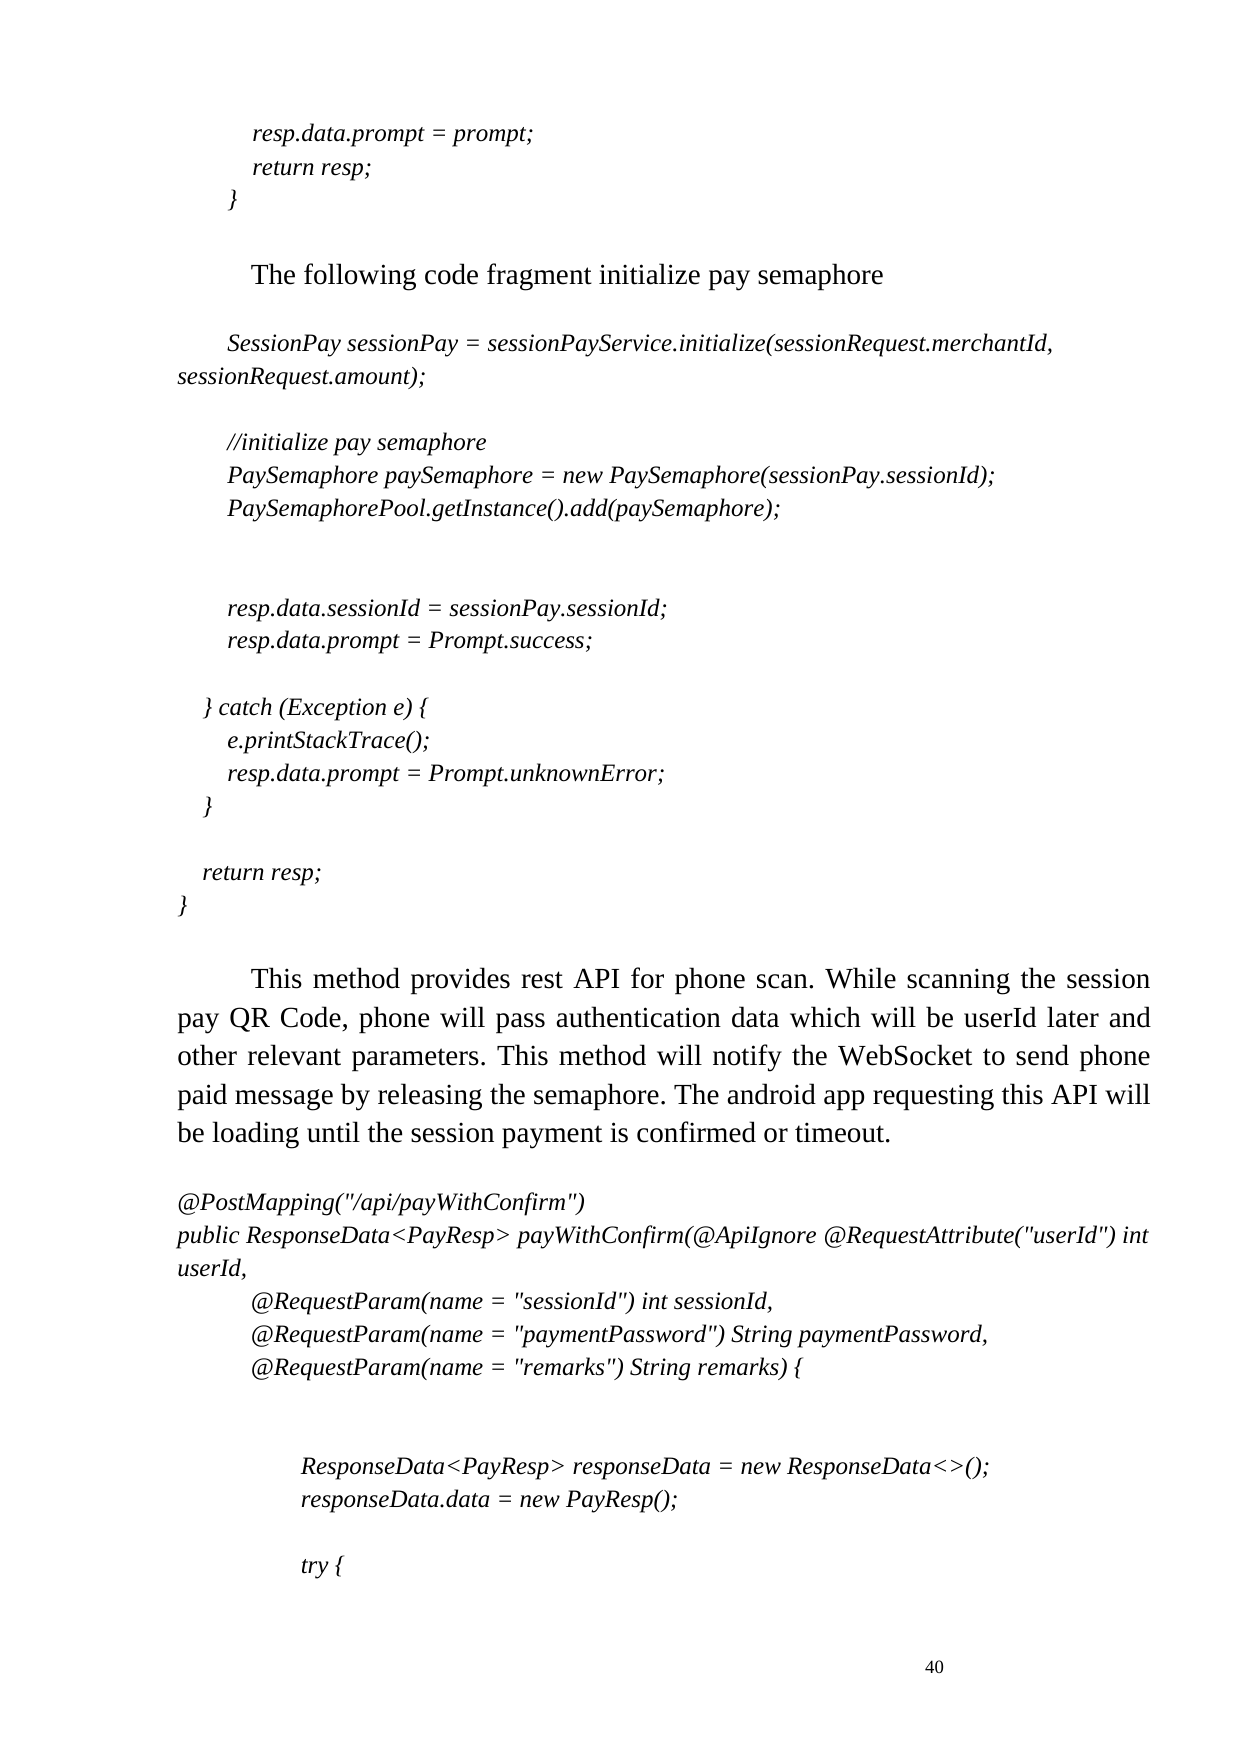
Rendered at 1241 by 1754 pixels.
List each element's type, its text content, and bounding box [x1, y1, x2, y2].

text responseData.data = new PayResp(); [177, 1484, 1152, 1513]
text SessionPay sessionPay = sessionPayService.initialize(sessionRequest.merchantId, sessionRequest.amount); //initialize pay semaphore PaySemaphore paySemaphore = new PaySemaphore(sessionPay.sessionId); PaySemaphorePool.getInstance().add(paySemaphore); resp.data.sessionId = sessionPay.sessionId; resp.data.prompt = Prompt.success; } catch (Exception e) { e.printStackTrace(); resp.data.prompt = Prompt.unknownError; } return resp; } [177, 295, 1158, 918]
text This method provides rest API for phone scan. While scanning the session pay QR Code, phone will pass authentication data which will be userId later and other relevant parameters. This method will notify the WebSocket to send phone paid message by releasing the semaphore. The android app requesting this API will be loading until the session payment is confirmed or timeout. [177, 961, 1152, 1149]
text @RequestParam(name = "paymentPassword") String paymentPassword, [177, 1319, 1152, 1348]
text @RequestParam(name = "sessionId") int sessionId, [177, 1286, 1152, 1315]
text @RequestParam(name = "remarks") String remarks) { [177, 1352, 1152, 1381]
text The following code fragment initialize pay semaphore [177, 257, 1152, 290]
text public ResponseData<PayResp> payWithConfirm(@ApiIgnore @RequestAttribute("userId") int userId, [177, 1220, 1158, 1282]
text @PostMapping("/api/payWithConfirm") [177, 1187, 1158, 1216]
text try { [177, 1550, 1152, 1579]
text ResponseData<PayResp> responseData = new ResponseData<>(); [177, 1451, 1152, 1480]
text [177, 118, 1158, 252]
